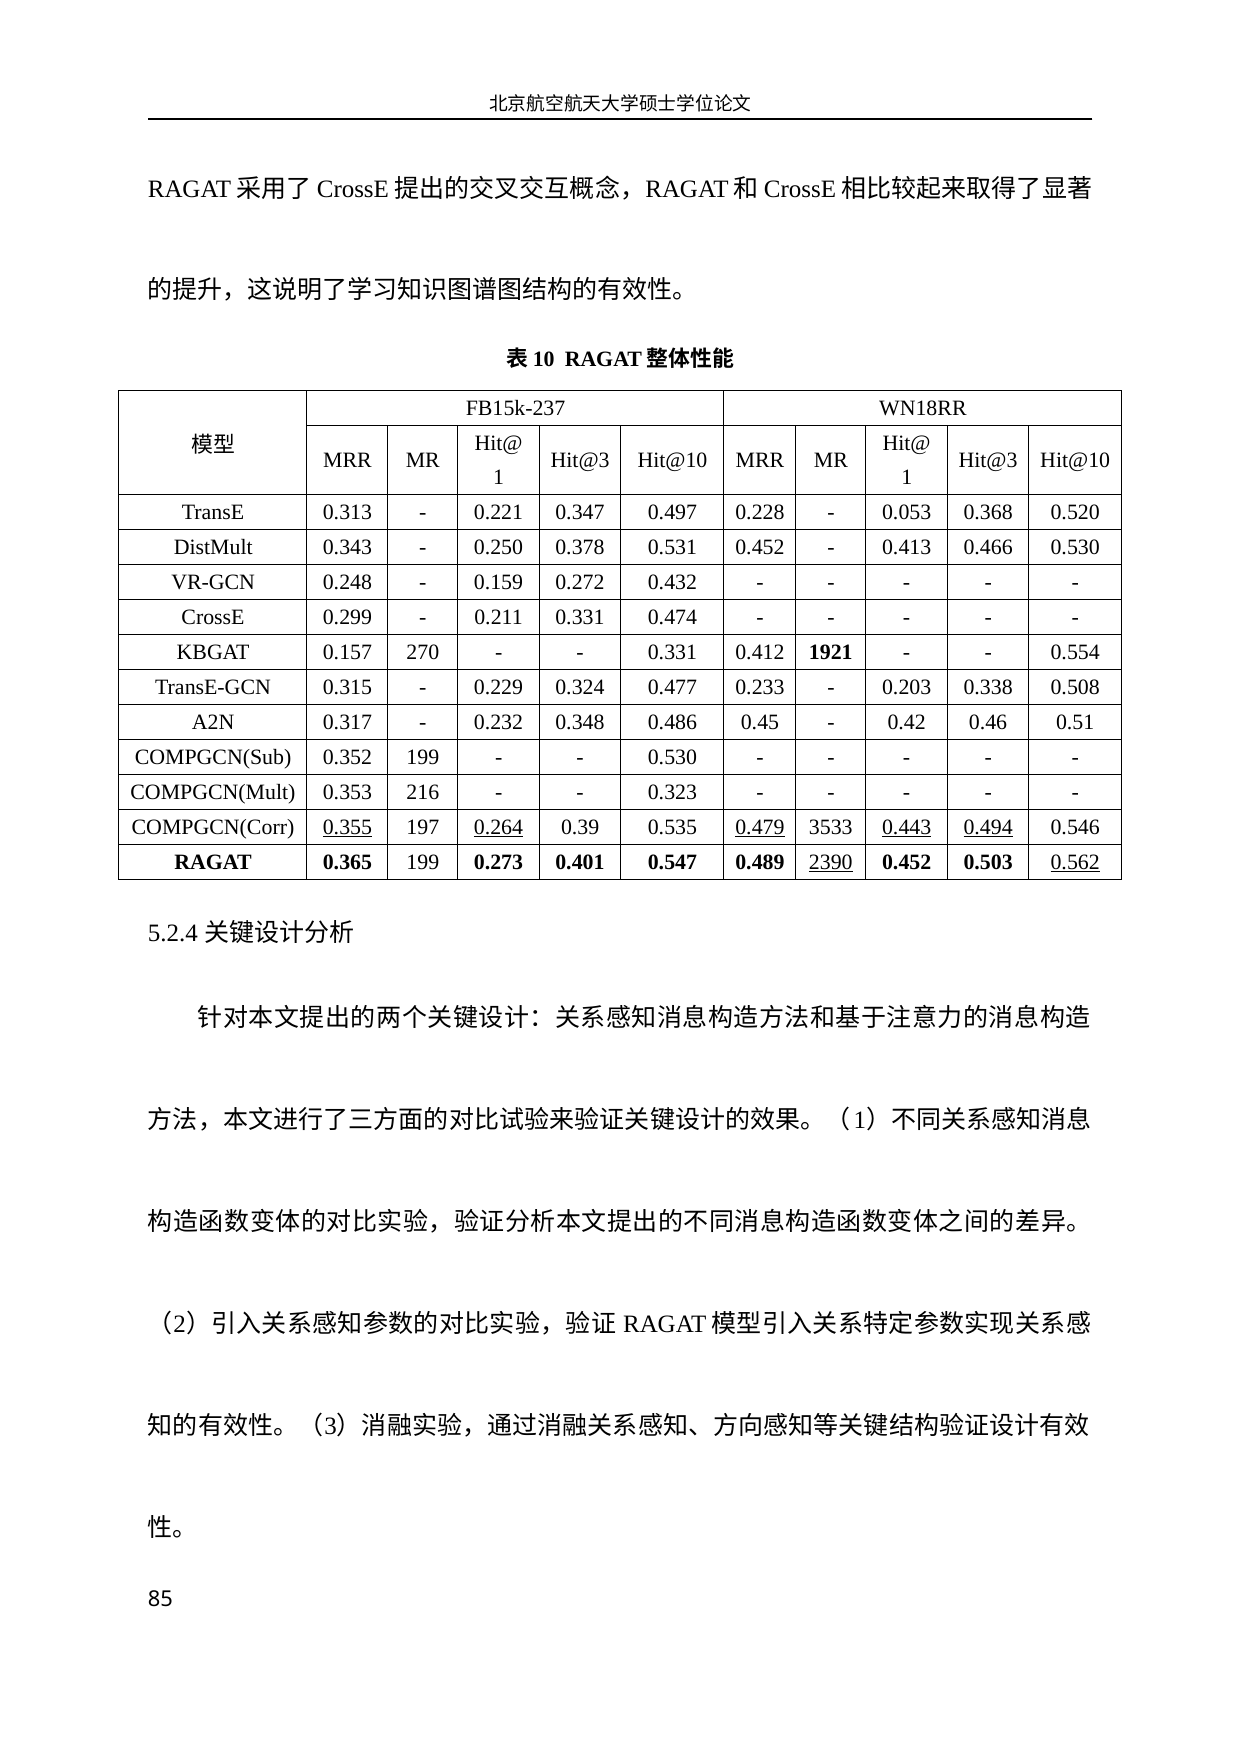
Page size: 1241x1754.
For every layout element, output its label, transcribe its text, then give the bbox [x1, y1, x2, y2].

table_cell - [388, 670, 457, 704]
table_cell 0.494 [948, 810, 1028, 844]
table_cell 0.315 [307, 670, 387, 704]
table_cell - [388, 600, 457, 634]
table_cell - [866, 635, 947, 669]
table_cell 0.203 [866, 670, 947, 704]
table_cell 0.343 [307, 530, 387, 564]
table_cell 0.497 [621, 495, 723, 529]
table_cell - [866, 600, 947, 634]
table_cell 0.530 [1029, 530, 1121, 564]
table_cell 0.211 [458, 600, 539, 634]
table_cell 0.368 [948, 495, 1028, 529]
table_cell 0.413 [866, 530, 947, 564]
table_cell Hit@3 [948, 426, 1028, 494]
table_cell Hit@10 [1029, 426, 1121, 494]
table_cell 0.353 [307, 775, 387, 809]
table_cell - [388, 495, 457, 529]
table_cell - [796, 600, 865, 634]
table_cell 0.474 [621, 600, 723, 634]
table_cell 0.432 [621, 565, 723, 599]
table_cell Hit@3 [540, 426, 620, 494]
table_cell 0.232 [458, 705, 539, 739]
table_cell - [948, 635, 1028, 669]
table_cell 0.554 [1029, 635, 1121, 669]
table_cell 0.42 [866, 705, 947, 739]
table_cell 0.489 [724, 845, 795, 879]
table_cell - [1029, 775, 1121, 809]
table_header 模型 [119, 391, 306, 494]
table_cell - [948, 740, 1028, 774]
table_cell - [1029, 565, 1121, 599]
table_cell 0.250 [458, 530, 539, 564]
table_cell 0.317 [307, 705, 387, 739]
table_cell 0.347 [540, 495, 620, 529]
table_cell 270 [388, 635, 457, 669]
table_cell MR [388, 426, 457, 494]
table_cell - [388, 705, 457, 739]
table_cell 0.264 [458, 810, 539, 844]
table_cell 0.452 [724, 530, 795, 564]
table_cell 199 [388, 740, 457, 774]
table_cell 0.530 [621, 740, 723, 774]
table_cell 0.053 [866, 495, 947, 529]
table_cell 0.355 [307, 810, 387, 844]
table_cell - [724, 600, 795, 634]
table_cell - [948, 775, 1028, 809]
table_cell 0.503 [948, 845, 1028, 879]
table_cell 0.46 [948, 705, 1028, 739]
table_cell 0.229 [458, 670, 539, 704]
table_cell 0.331 [621, 635, 723, 669]
table_cell DistMult [119, 530, 306, 564]
table_cell CrossE [119, 600, 306, 634]
table_cell 0.51 [1029, 705, 1121, 739]
table_cell - [796, 705, 865, 739]
table_cell KBGAT [119, 635, 306, 669]
table_cell 0.365 [307, 845, 387, 879]
table_cell - [724, 775, 795, 809]
table_cell - [724, 565, 795, 599]
table_cell 0.531 [621, 530, 723, 564]
table_cell - [540, 635, 620, 669]
table_cell - [796, 495, 865, 529]
table_cell - [796, 565, 865, 599]
table_cell - [458, 775, 539, 809]
table_cell COMPGCN(Corr) [119, 810, 306, 844]
table_cell 0.479 [724, 810, 795, 844]
table_cell 0.228 [724, 495, 795, 529]
table_cell - [724, 740, 795, 774]
table_cell - [796, 775, 865, 809]
text 表10 RAGAT整体性能 [148, 340, 1092, 374]
table_cell 0.378 [540, 530, 620, 564]
table_cell TransE [119, 495, 306, 529]
table_cell 0.547 [621, 845, 723, 879]
table_cell 0.486 [621, 705, 723, 739]
table_cell 0.412 [724, 635, 795, 669]
table_cell COMPGCN(Mult) [119, 775, 306, 809]
table_cell A2N [119, 705, 306, 739]
table_cell 0.233 [724, 670, 795, 704]
table_cell 0.535 [621, 810, 723, 844]
table_cell 216 [388, 775, 457, 809]
table_cell 0.452 [866, 845, 947, 879]
table_cell 197 [388, 810, 457, 844]
table_cell Hit@1 [458, 426, 539, 494]
table_cell - [458, 635, 539, 669]
table_cell TransE-GCN [119, 670, 306, 704]
table_cell 0.221 [458, 495, 539, 529]
table_cell 0.352 [307, 740, 387, 774]
table_cell - [388, 565, 457, 599]
table_cell 0.546 [1029, 810, 1121, 844]
table_cell - [388, 530, 457, 564]
table_cell 0.338 [948, 670, 1028, 704]
table_cell - [948, 600, 1028, 634]
table_cell 0.520 [1029, 495, 1121, 529]
table_cell 0.39 [540, 810, 620, 844]
table_cell VR-GCN [119, 565, 306, 599]
table_cell - [948, 565, 1028, 599]
table_cell COMPGCN(Sub) [119, 740, 306, 774]
table_cell 0.443 [866, 810, 947, 844]
table_header WN18RR [724, 391, 1121, 425]
table_cell 0.508 [1029, 670, 1121, 704]
table_cell 1921 [796, 635, 865, 669]
table_cell - [866, 740, 947, 774]
table_cell 0.313 [307, 495, 387, 529]
table_cell 0.477 [621, 670, 723, 704]
table_cell 0.401 [540, 845, 620, 879]
table_cell Hit@10 [621, 426, 723, 494]
table_cell 0.273 [458, 845, 539, 879]
table_cell 0.466 [948, 530, 1028, 564]
table_cell 199 [388, 845, 457, 879]
table_cell 0.157 [307, 635, 387, 669]
table_cell MR [796, 426, 865, 494]
table_cell - [1029, 740, 1121, 774]
table_cell 0.299 [307, 600, 387, 634]
table_cell - [796, 530, 865, 564]
text 针对本文提出的两个关键设计：关系感知消息构造方法和基于注意力的消息构造方法，本文进行了三方面的对比试验来验证关键设计的效果。（1）不同关系感知消息构造函数变体的对比实验，验证分析本文提出的不同消息构造函数变体之间的差异。（2）引入关系感知参数的对比实验，验证RAGAT模型引入关系特定参数实现关系感知的有效性。（3）消融实验，通过消融关系感知、方向感知等关键结构验证设计有效性。 [148, 982, 1092, 1559]
subtitle 5.2.4 关键设计分析 [148, 897, 1092, 965]
table_cell RAGAT [119, 845, 306, 879]
table_cell 0.323 [621, 775, 723, 809]
table_cell 0.248 [307, 565, 387, 599]
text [148, 152, 1092, 322]
table_cell 3533 [796, 810, 865, 844]
table_cell - [866, 775, 947, 809]
table_cell 0.348 [540, 705, 620, 739]
table_cell - [1029, 600, 1121, 634]
table_cell - [458, 740, 539, 774]
table_cell - [540, 740, 620, 774]
table_cell 2390 [796, 845, 865, 879]
table_cell 0.324 [540, 670, 620, 704]
table_cell MRR [724, 426, 795, 494]
table_cell 0.272 [540, 565, 620, 599]
table_cell - [796, 740, 865, 774]
table_cell - [796, 670, 865, 704]
table_cell 0.159 [458, 565, 539, 599]
table_header FB15k-237 [307, 391, 723, 425]
table_cell MRR [307, 426, 387, 494]
table_cell - [540, 775, 620, 809]
table_cell 0.45 [724, 705, 795, 739]
table_cell 0.331 [540, 600, 620, 634]
table_cell 0.562 [1029, 845, 1121, 879]
table_cell - [866, 565, 947, 599]
table_cell Hit@1 [866, 426, 947, 494]
